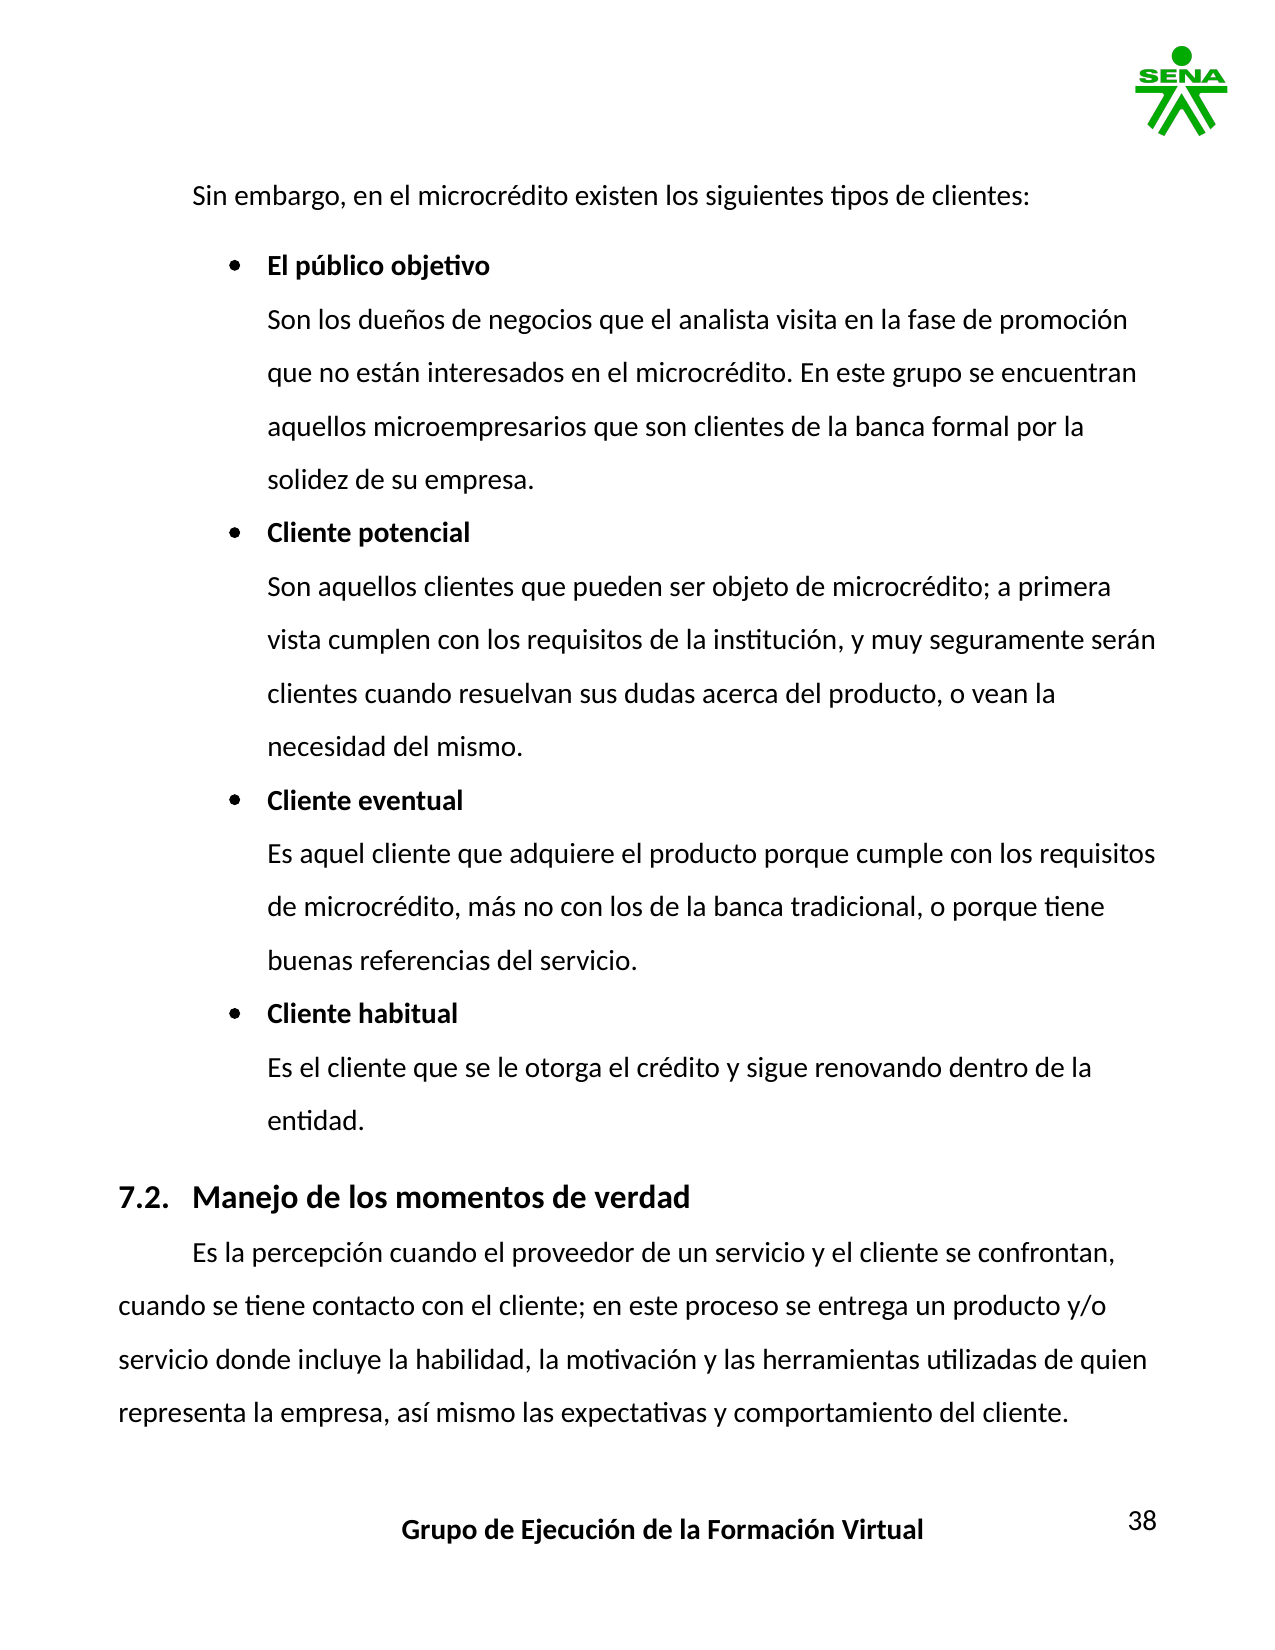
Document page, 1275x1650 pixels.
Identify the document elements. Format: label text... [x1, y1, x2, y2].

list Es el cliente que se le otorga el crédito y sigue renovando dentro de la entidad. [267, 1049, 1157, 1138]
list Es aquel cliente que adquiere el producto porque cumple con los requisitos de microcrédito, más no con los de la banca tradicional, o porque tiene buenas referencias del servicio. [267, 835, 1157, 978]
list Son los dueños de negocios que el analista visita en la fase de promoción que no están interesados en el microcrédito. En este grupo se encuentran aquellos microempresarios que son clientes de la banca formal por la solidez de su empresa. [267, 301, 1157, 497]
text Es la percepción cuando el proveedor de un servicio y el cliente se confrontan, cuando se tiene contacto con el cliente; en este proceso se entrega un producto y/o servicio donde incluye la habilidad, la motivación y las herramientas utilizadas de quien representa la empresa, así mismo las expectativas y comportamiento del cliente. [118, 1234, 1157, 1430]
list Cliente potencial [229, 514, 1157, 550]
text Sin embargo, en el microcrédito existen los siguientes tipos de clientes: [118, 177, 1157, 213]
list Cliente eventual [229, 782, 1157, 817]
picture [1135, 46, 1228, 136]
list Cliente habitual [229, 995, 1157, 1031]
subtitle Manejo de los momentos de verdad [118, 1177, 1157, 1217]
list El público objetivo [229, 247, 1157, 283]
list Son aquellos clientes que pueden ser objeto de microcrédito; a primera vista cumplen con los requisitos de la institución, y muy seguramente serán clientes cuando resuelvan sus dudas acerca del producto, o vean la necesidad del mismo. [267, 568, 1157, 764]
